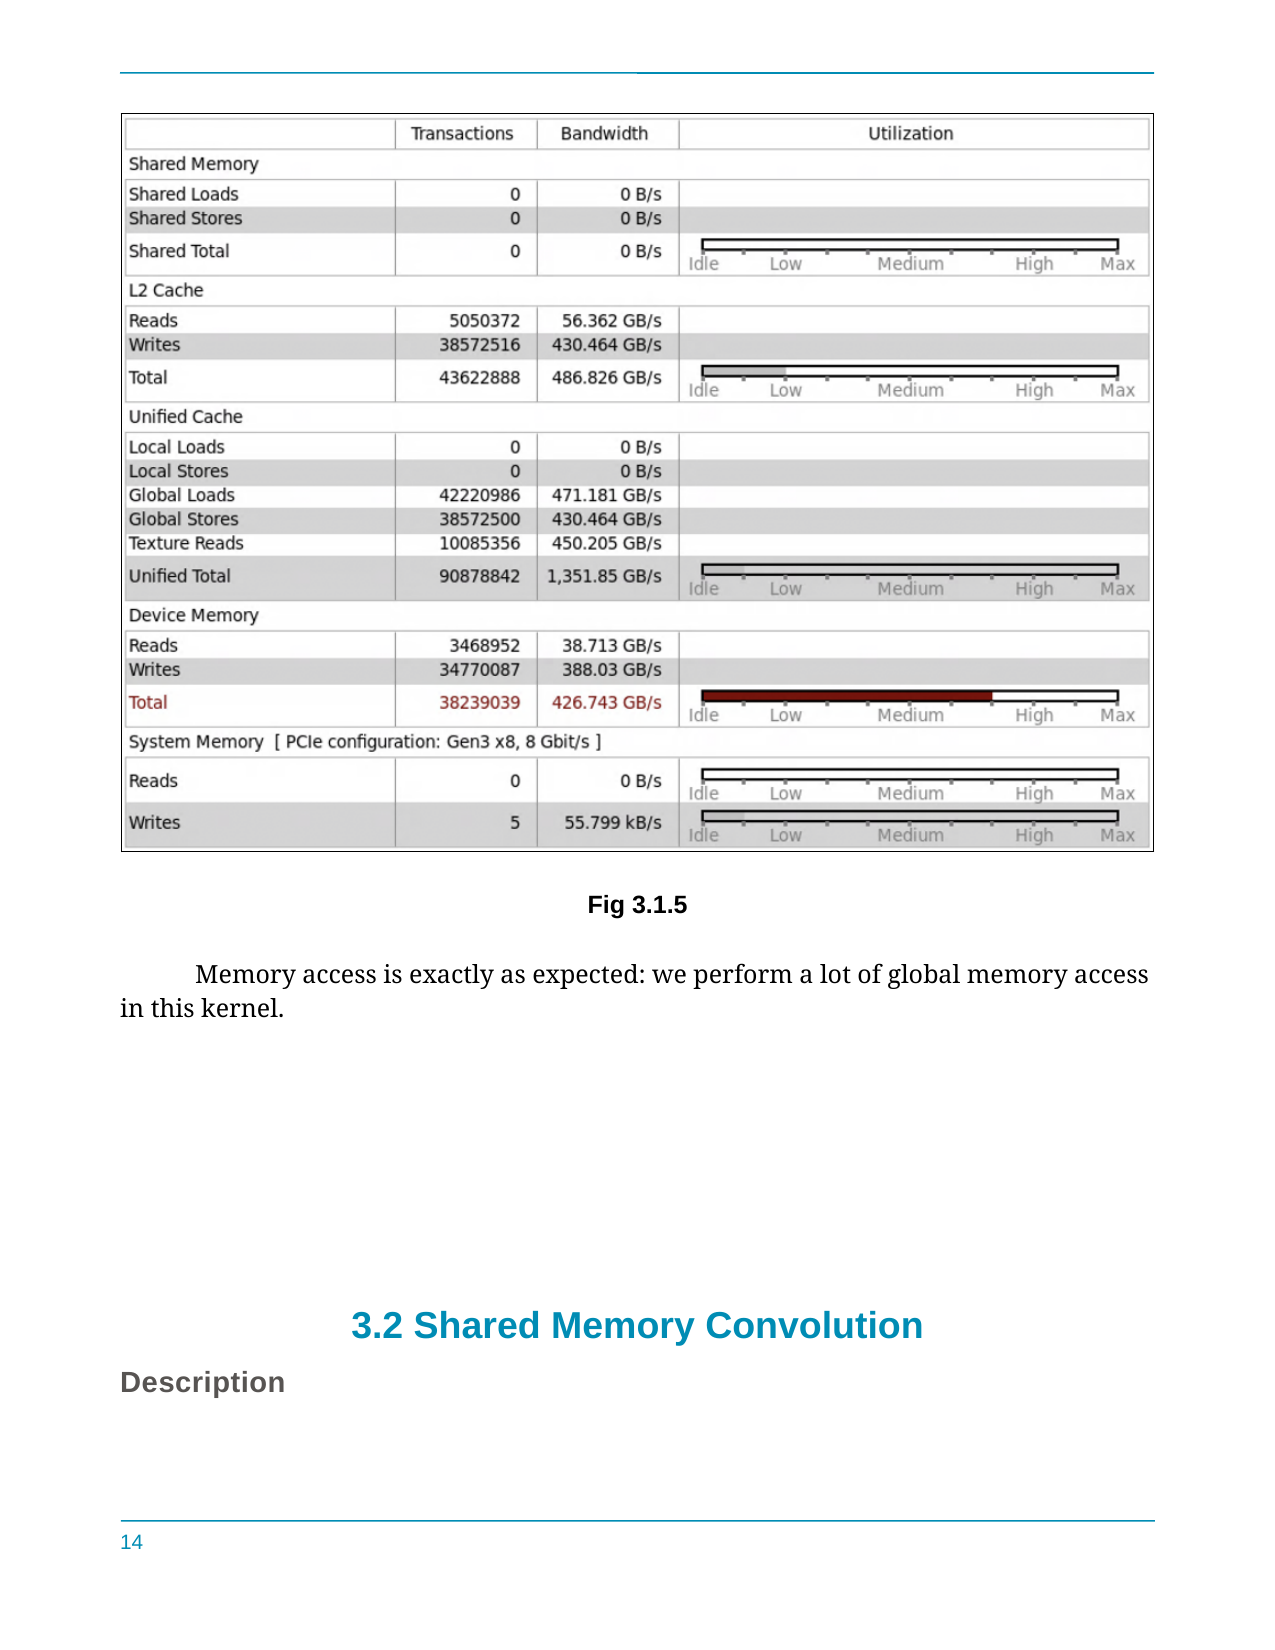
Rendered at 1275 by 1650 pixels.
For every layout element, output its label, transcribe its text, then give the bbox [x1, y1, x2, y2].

text Memory access is exactly as expected: we perform a lot of global memory access in this kernel. [120, 956, 1155, 1024]
picture [122, 114, 1153, 851]
subtitle Description [120, 1365, 1155, 1398]
subtitle 3.2 Shared Memory Convolution [120, 1303, 1155, 1346]
subtitle Fig 3.1.5 [120, 890, 1155, 919]
